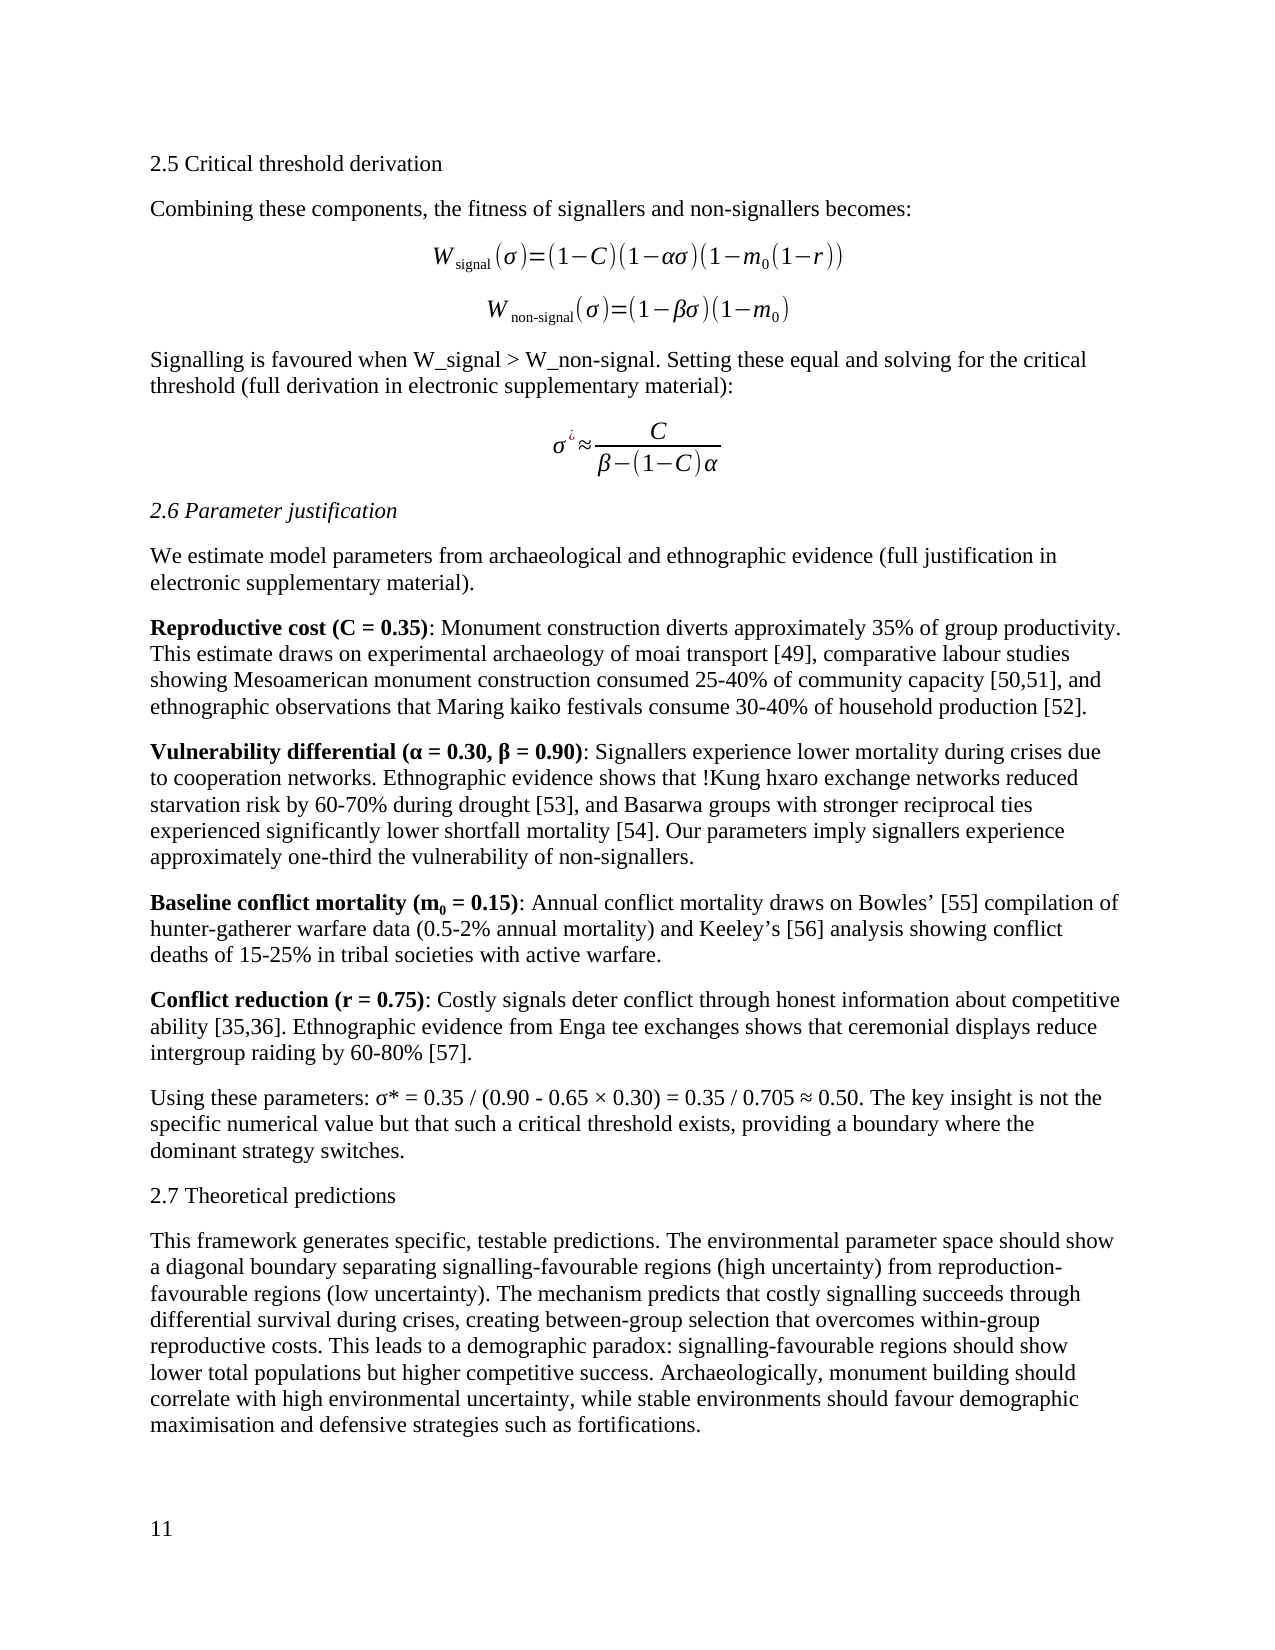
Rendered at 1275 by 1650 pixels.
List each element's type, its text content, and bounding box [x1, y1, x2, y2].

subtitle 2.5 Critical threshold derivation [150, 150, 1125, 176]
text Signalling is favoured when W_signal > W_non-signal. Setting these equal and solving for the critical threshold (full derivation in electronic supplementary material): [150, 346, 1125, 398]
subtitle 2.6 Parameter justification [150, 497, 1125, 524]
text This framework generates specific, testable predictions. The environmental parameter space should show a diagonal boundary separating signalling-favourable regions (high uncertainty) from reproduction-favourable regions (low uncertainty). The mechanism predicts that costly signalling succeeds through differential survival during crises, creating between-group selection that overcomes within-group reproductive costs. This leads to a demographic paradox: signalling-favourable regions should show lower total populations but higher competitive success. Archaeologically, monument building should correlate with high environmental uncertainty, while stable environments should favour demographic maximisation and defensive strategies such as fortifications. [150, 1227, 1125, 1438]
text Using these parameters: σ* = 0.35 / (0.90 - 0.65 × 0.30) = 0.35 / 0.705 ≈ 0.50. The key insight is not the specific numerical value but that such a critical threshold exists, providing a boundary where the dominant strategy switches. [150, 1084, 1125, 1163]
text We estimate model parameters from archaeological and ethnographic evidence (full justification in electronic supplementary material). [150, 542, 1125, 595]
text Conflict reduction (r = 0.75): Costly signals deter conflict through honest information about competitive ability [35,36]. Ethnographic evidence from Enga tee exchanges shows that ceremonial displays reduce intergroup raiding by 60-80% [57]. [150, 986, 1125, 1065]
text Combining these components, the fitness of signallers and non-signallers becomes: [150, 195, 1125, 221]
subtitle 2.7 Theoretical predictions [150, 1182, 1125, 1208]
text Reproductive cost (C = 0.35): Monument construction diverts approximately 35% of group productivity. This estimate draws on experimental archaeology of moai transport [49], comparative labour studies showing Mesoamerican monument construction consumed 25-40% of community capacity [50,51], and ethnographic observations that Maring kaiko festivals consume 30-40% of household production [52]. [150, 614, 1125, 719]
text Vulnerability differential (α = 0.30, β = 0.90): Signallers experience lower mortality during crises due to cooperation networks. Ethnographic evidence shows that !Kung hxaro exchange networks reduced starvation risk by 60-70% during drought [53], and Basarwa groups with stronger reciprocal ties experienced significantly lower shortfall mortality [54]. Our parameters imply signallers experience approximately one-third the vulnerability of non-signallers. [150, 738, 1125, 870]
text Baseline conflict mortality (m₀ = 0.15): Annual conflict mortality draws on Bowles’ [55] compilation of hunter-gatherer warfare data (0.5-2% annual mortality) and Keeley’s [56] analysis showing conflict deaths of 15-25% in tribal societies with active warfare. [150, 888, 1125, 968]
